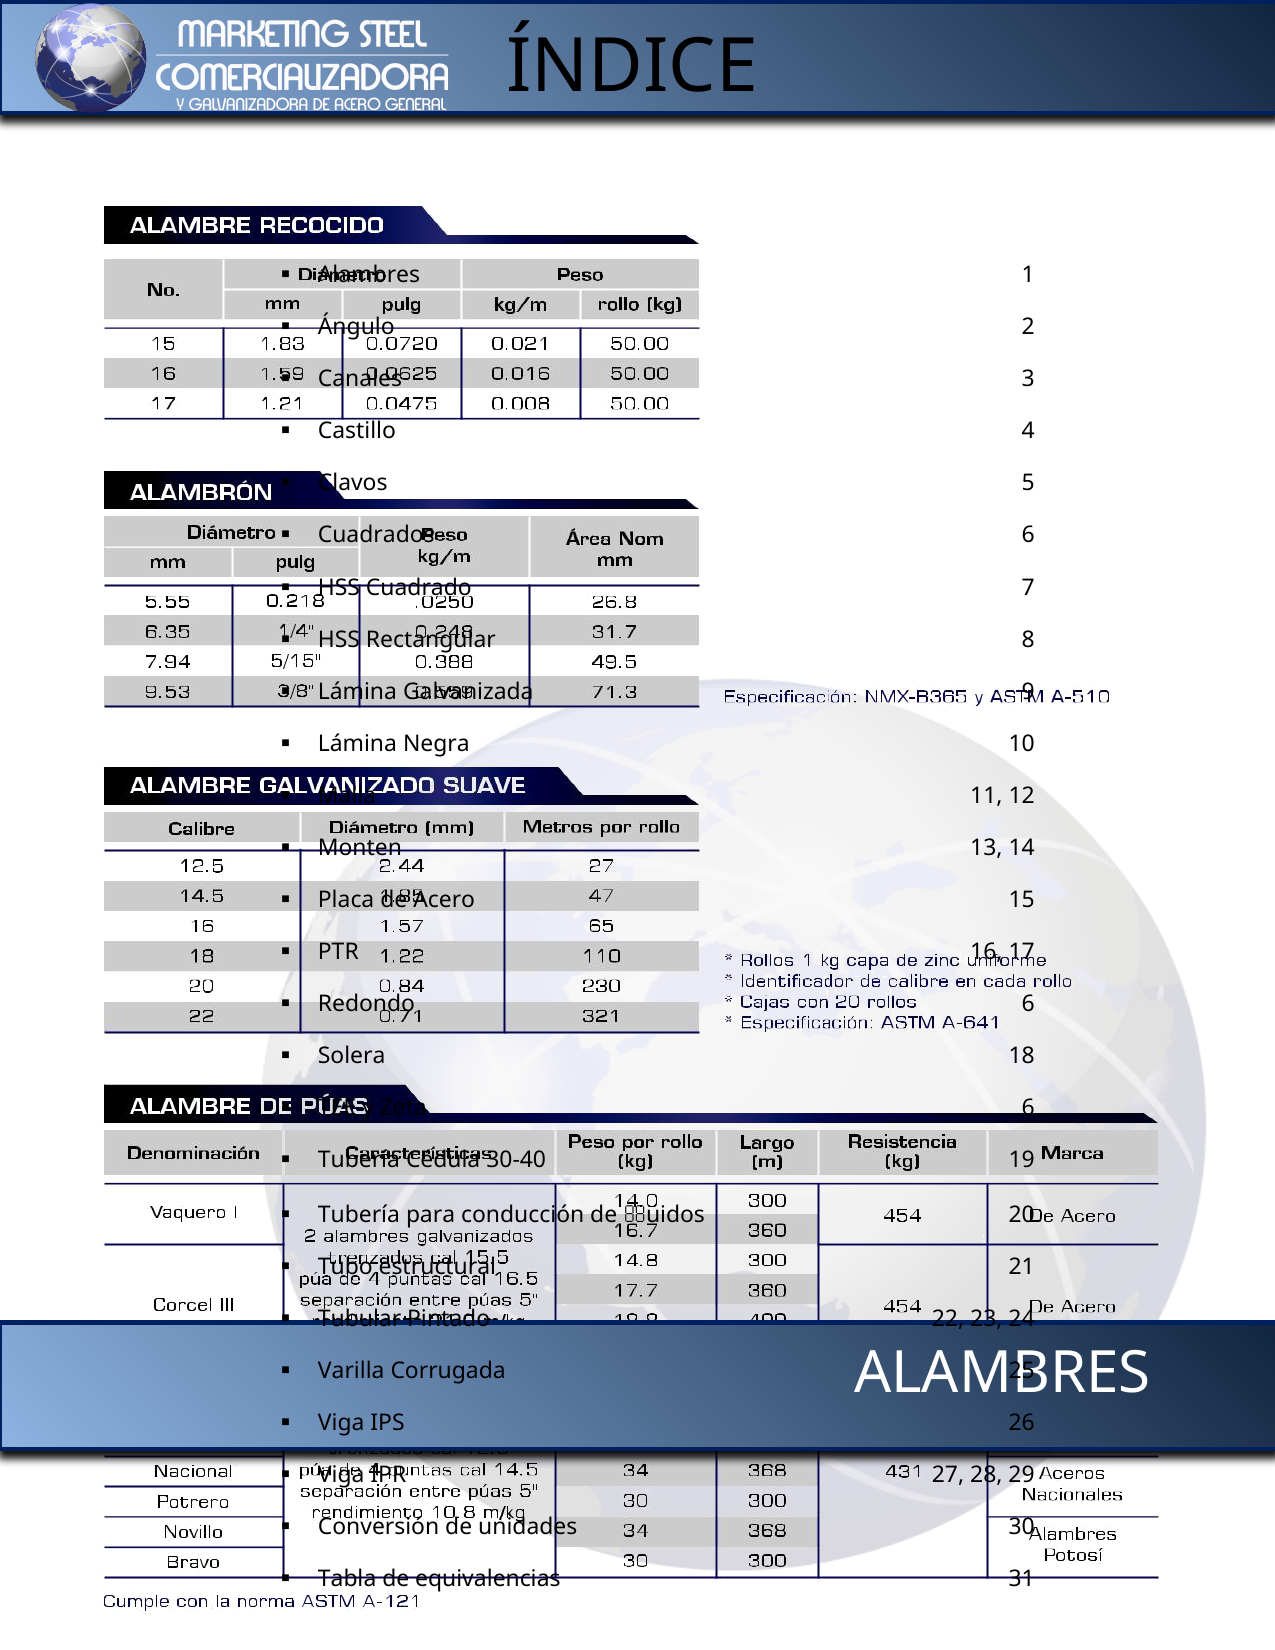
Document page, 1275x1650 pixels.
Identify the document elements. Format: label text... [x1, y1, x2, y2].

table_cell 3 [851, 362, 1034, 414]
picture [68, 173, 1198, 1320]
table_cell Cuadrados [241, 518, 851, 570]
table_cell Tabla de equivalencias [241, 1562, 851, 1614]
picture [35, 3, 449, 113]
table_cell 18 [851, 1039, 1034, 1091]
table_header 1 [851, 226, 1034, 310]
table_cell Conversión de unidades [241, 1510, 851, 1562]
table_cell 30 [851, 1510, 1034, 1562]
table_cell 27, 28, 29 [851, 1458, 1034, 1510]
table_cell Monten [241, 831, 851, 883]
table_cell Viga IPS [241, 1406, 851, 1458]
table_cell PTR [241, 935, 851, 987]
table_cell HSS Cuadrado [241, 570, 851, 622]
table_cell 9 [851, 675, 1034, 727]
table_cell Tubería para conducción de uidos [241, 1195, 851, 1250]
picture [68, 1455, 1198, 1649]
table_cell 25 [851, 1354, 1034, 1406]
table_cell Solera [241, 1039, 851, 1091]
table_cell Lámina Galvanizada [241, 675, 851, 727]
table_cell Castillo [241, 414, 851, 466]
table_cell 6 [851, 1091, 1034, 1143]
table_cell Tubería Cédula 30-40 [241, 1143, 851, 1195]
table_cell TEE y Zeta [241, 1091, 851, 1143]
table_cell Tubo estructural [241, 1250, 851, 1302]
table_cell Tubular Pintado [241, 1302, 851, 1354]
table_cell 11, 12 [851, 779, 1034, 831]
table_cell 10 [851, 727, 1034, 779]
table_cell Malla [241, 779, 851, 831]
table_header Alambres [241, 226, 851, 310]
table_cell 13, 14 [851, 831, 1034, 883]
table_cell 4 [851, 414, 1034, 466]
table_cell 19 [851, 1143, 1034, 1195]
table_cell 15 [851, 883, 1034, 935]
table_cell HSS Rectangular [241, 623, 851, 674]
table_cell 22, 23, 24 [851, 1302, 1034, 1354]
table_cell 21 [851, 1250, 1034, 1302]
table_cell Canales [241, 362, 851, 414]
table_cell 20 [851, 1195, 1034, 1250]
table_cell 16, 17 [851, 935, 1034, 987]
table_cell Ángulo [241, 310, 851, 362]
table_cell Varilla Corrugada [241, 1354, 851, 1406]
table_cell Lámina Negra [241, 727, 851, 779]
table_cell Placa de Acero [241, 883, 851, 935]
table_cell 5 [851, 466, 1034, 518]
table_cell Viga IPR [241, 1458, 851, 1510]
table_cell 6 [851, 987, 1034, 1039]
table_cell 26 [851, 1406, 1034, 1458]
table_cell Clavos [241, 466, 851, 518]
table_cell 8 [851, 623, 1034, 674]
table_cell 7 [851, 570, 1034, 622]
table_cell Redondo [241, 987, 851, 1039]
table_cell 6 [851, 518, 1034, 570]
table_cell 2 [851, 310, 1034, 362]
table_cell 31 [851, 1562, 1034, 1614]
